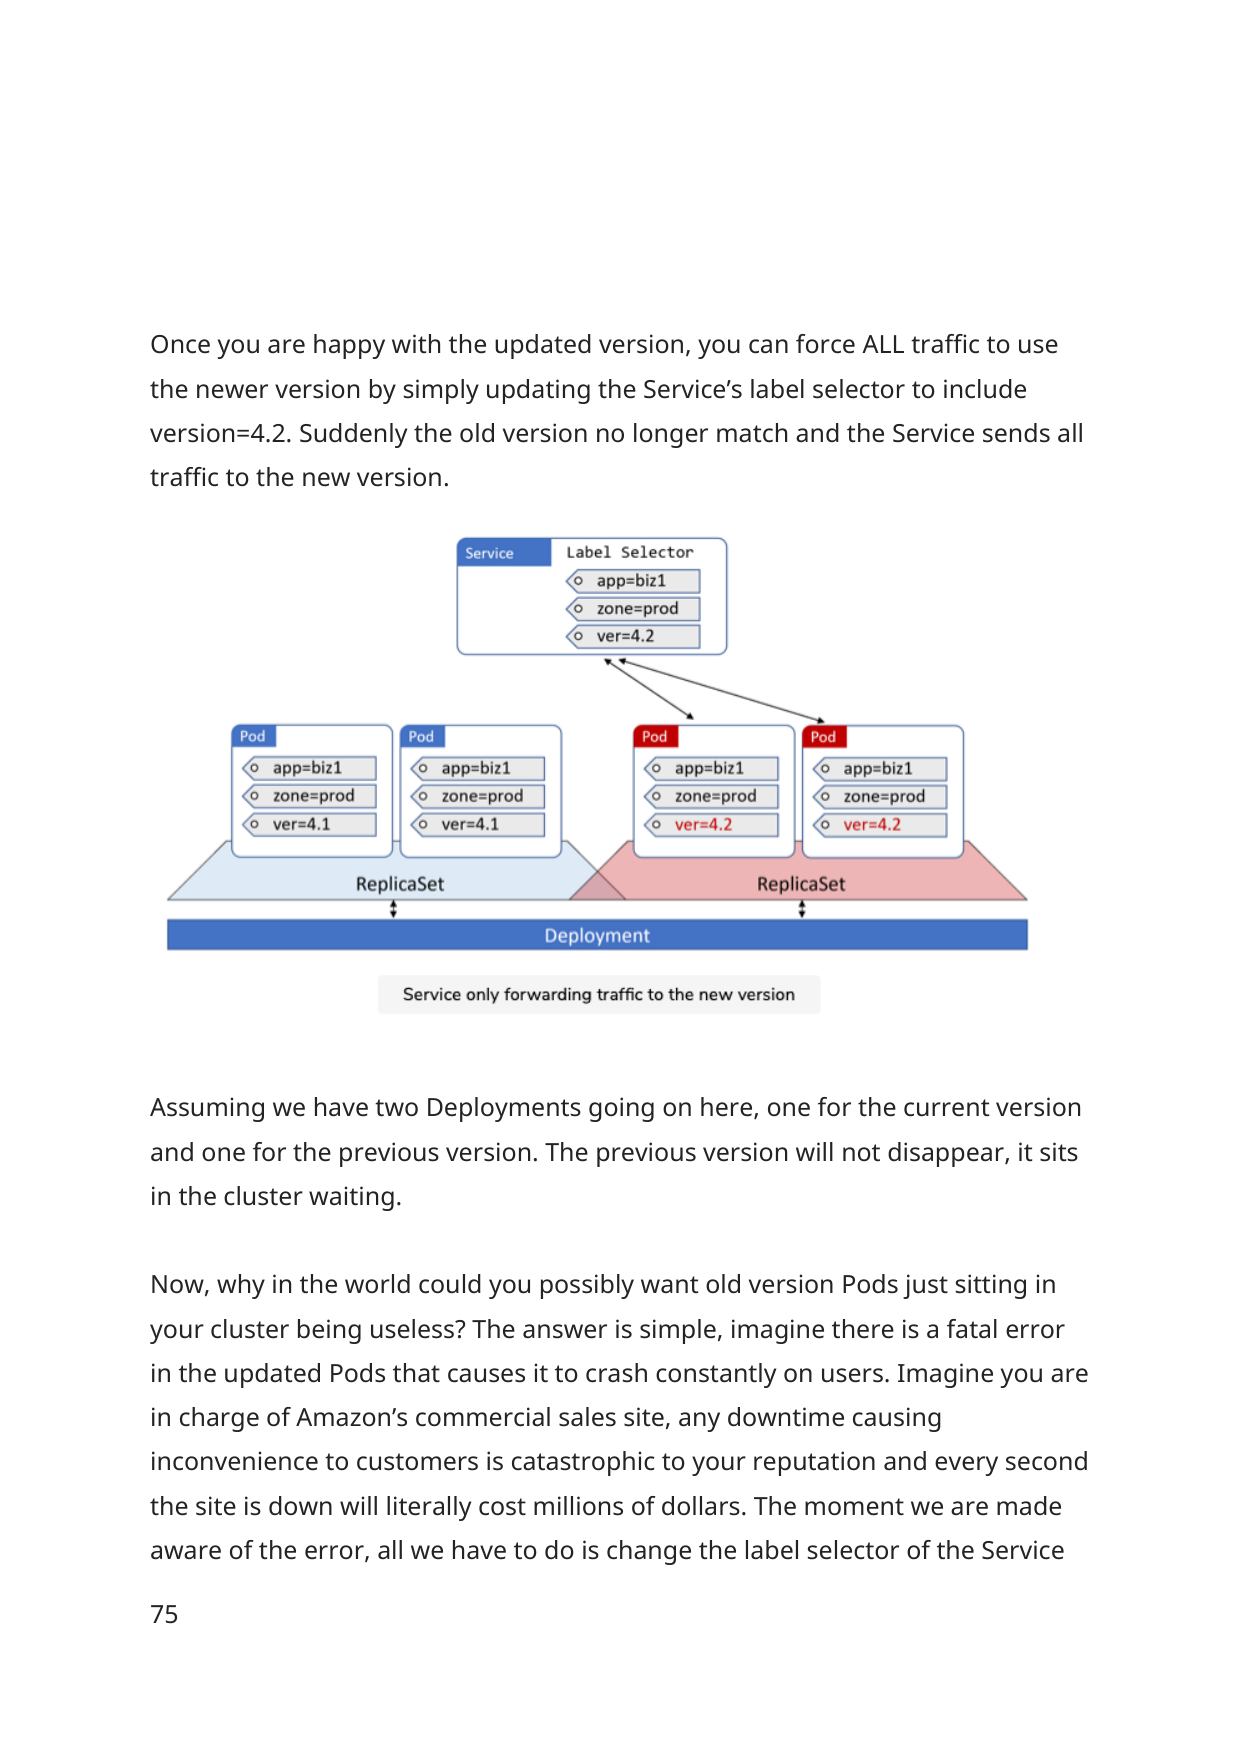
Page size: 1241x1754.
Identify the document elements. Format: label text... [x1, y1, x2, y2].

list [150, 1267, 1090, 1567]
list Once you are happy with the updated version, you can force ALL traffic to use the newer version by simply updating the Service’s label selector to include version=4.2. Suddenly the old version no longer match and the Service sends all traffic to the new version. [150, 327, 1090, 494]
picture [150, 508, 1087, 1047]
